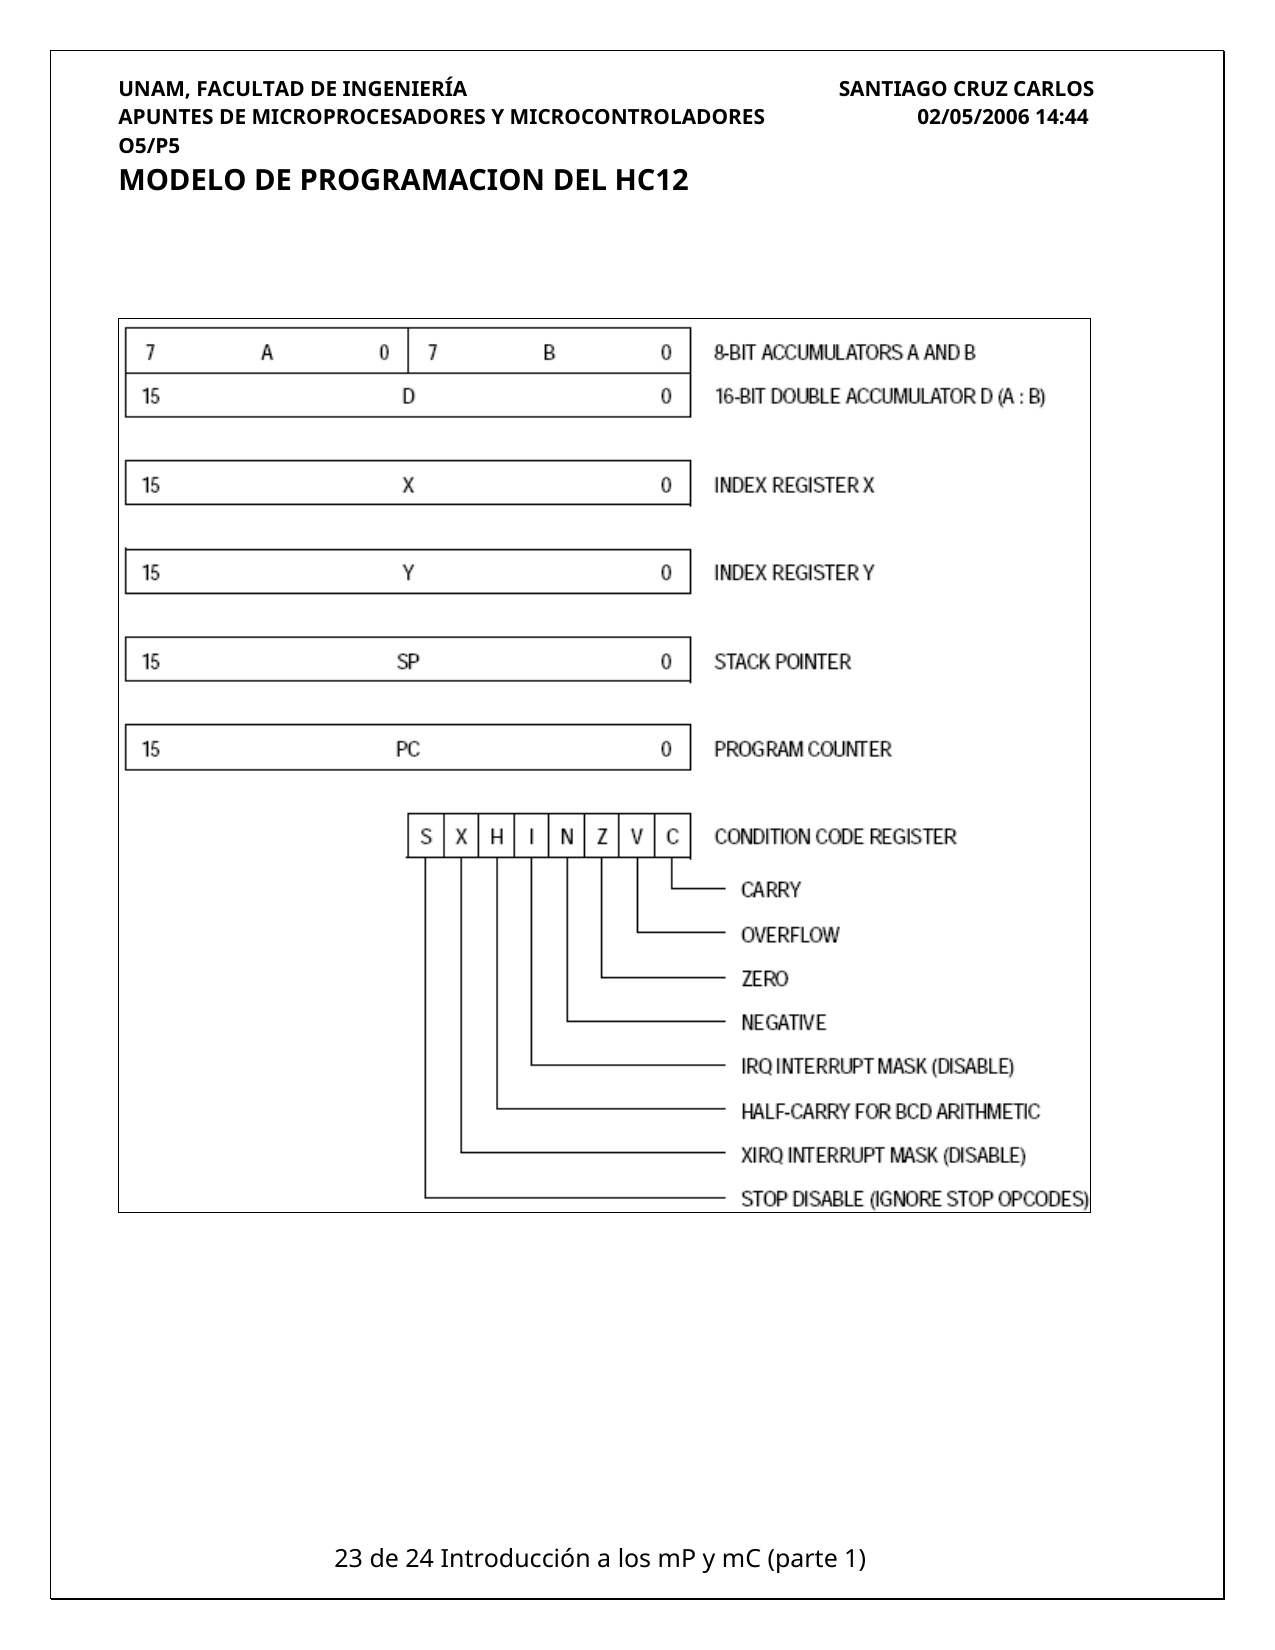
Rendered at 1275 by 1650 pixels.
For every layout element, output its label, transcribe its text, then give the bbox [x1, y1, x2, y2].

picture [119, 319, 1090, 1212]
text MODELO DE PROGRAMACION DEL HC12 [118, 159, 1120, 199]
